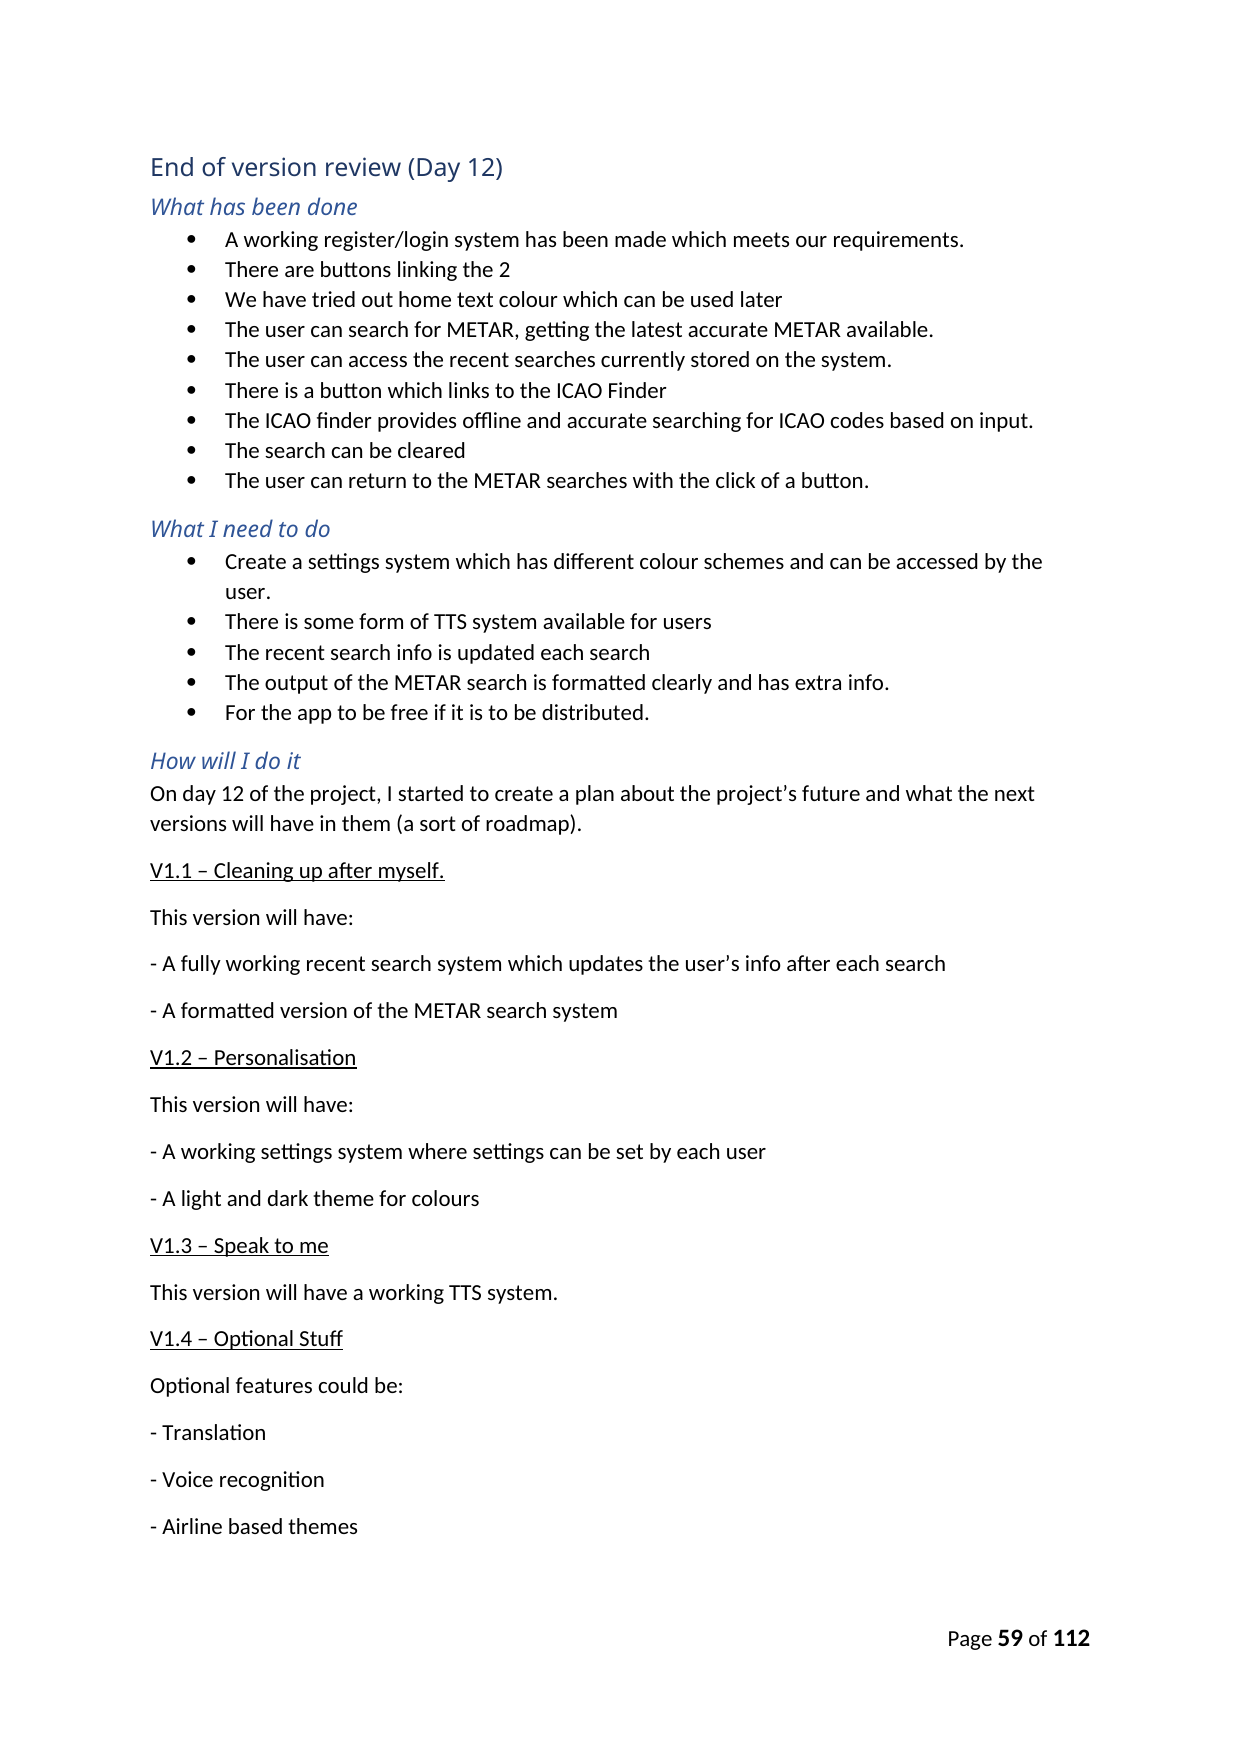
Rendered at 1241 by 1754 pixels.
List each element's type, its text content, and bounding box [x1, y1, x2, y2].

text - A working settings system where settings can be set by each user [150, 1137, 1090, 1165]
list We have tried out home text colour which can be used later [187, 285, 1090, 313]
list There is a button which links to the ICAO Finder [187, 376, 1090, 404]
text V1.3 – Speak to me [150, 1231, 1090, 1259]
list Create a settings system which has different colour schemes and can be accessed by the user. [187, 547, 1090, 605]
text - Airline based themes [150, 1512, 1090, 1540]
text Optional features could be: [150, 1371, 1090, 1399]
text - A light and dark theme for colours [150, 1184, 1090, 1212]
text V1.1 – Cleaning up after myself. [150, 856, 1090, 884]
list For the app to be free if it is to be distributed. [187, 698, 1090, 726]
text - A formatted version of the METAR search system [150, 996, 1090, 1024]
list A working register/login system has been made which meets our requirements. [187, 225, 1090, 253]
list The user can access the recent searches currently stored on the system. [187, 346, 1090, 373]
text - Translation [150, 1418, 1090, 1446]
list The user can return to the METAR searches with the click of a button. [187, 466, 1090, 494]
text On day 12 of the project, I started to create a plan about the project’s future and what the next versions will have in them (a sort of roadmap). [150, 779, 1090, 837]
list The ICAO finder provides offline and accurate searching for ICAO codes based on input. [187, 406, 1090, 434]
text - A fully working recent search system which updates the user’s info after each search [150, 949, 1090, 977]
subtitle What I need to do [150, 513, 1090, 544]
text V1.4 – Optional Stuff [150, 1324, 1090, 1352]
list There are buttons linking the 2 [187, 255, 1090, 283]
list There is some form of TTS system available for users [187, 607, 1090, 635]
subtitle What has been done [150, 191, 1090, 222]
text This version will have: [150, 903, 1090, 931]
subtitle How will I do it [150, 745, 1090, 776]
list The search can be cleared [187, 436, 1090, 464]
subtitle End of version review (Day 12) [150, 150, 1090, 184]
text This version will have: [150, 1090, 1090, 1118]
text V1.2 – Personalisation [150, 1043, 1090, 1071]
text - Voice recognition [150, 1465, 1090, 1493]
text This version will have a working TTS system. [150, 1278, 1090, 1306]
list The output of the METAR search is formatted clearly and has extra info. [187, 668, 1090, 696]
list The recent search info is updated each search [187, 638, 1090, 666]
list The user can search for METAR, getting the latest accurate METAR available. [187, 315, 1090, 343]
